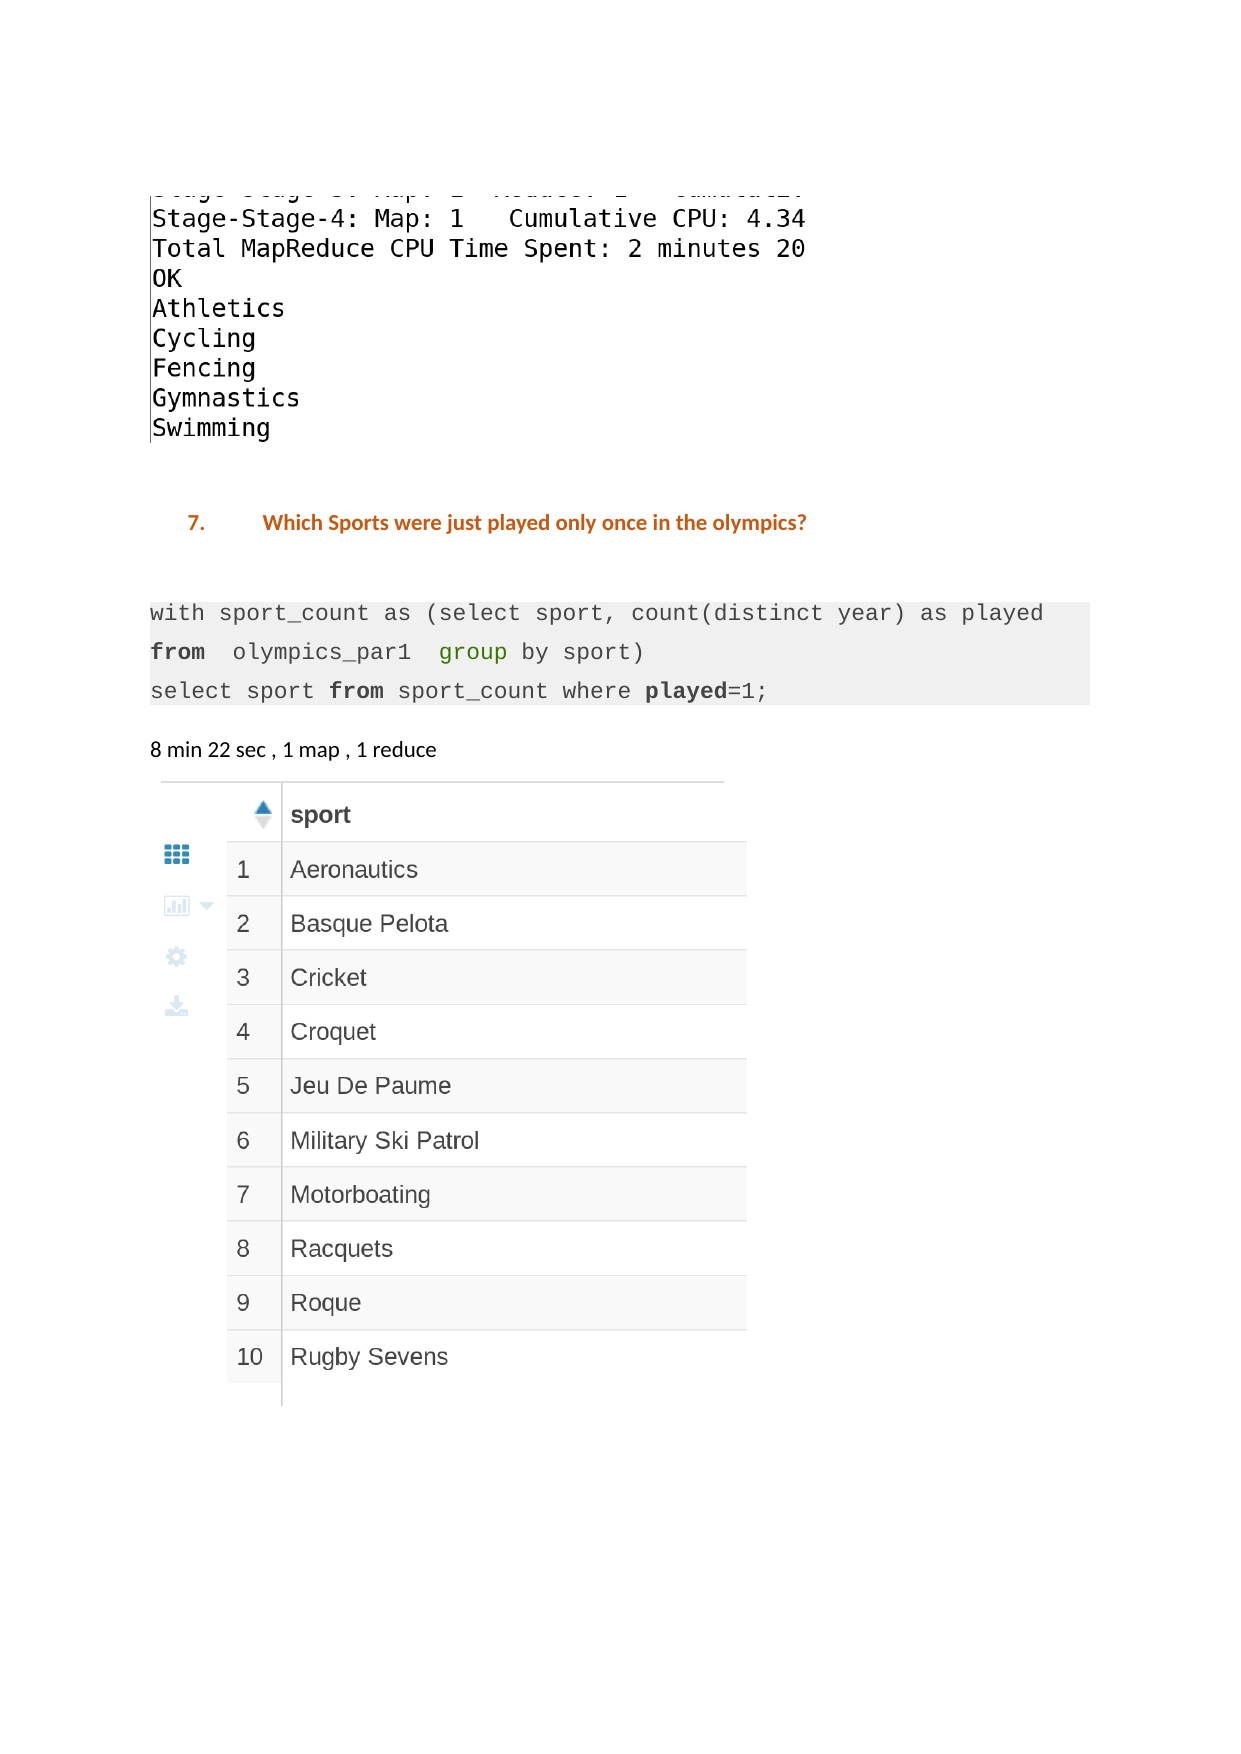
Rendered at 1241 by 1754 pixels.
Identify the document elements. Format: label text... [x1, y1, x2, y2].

picture [150, 781, 747, 1406]
picture [150, 196, 810, 443]
text with sport_count as (select sport, count(distinct year) as played from olympics_par1 group by sport) select sport from sport_count where played=1; [150, 602, 1090, 705]
text 8 min 22 sec , 1 map , 1 reduce [150, 735, 1090, 763]
list Which Sports were just played only once in the olympics? [187, 508, 1090, 536]
